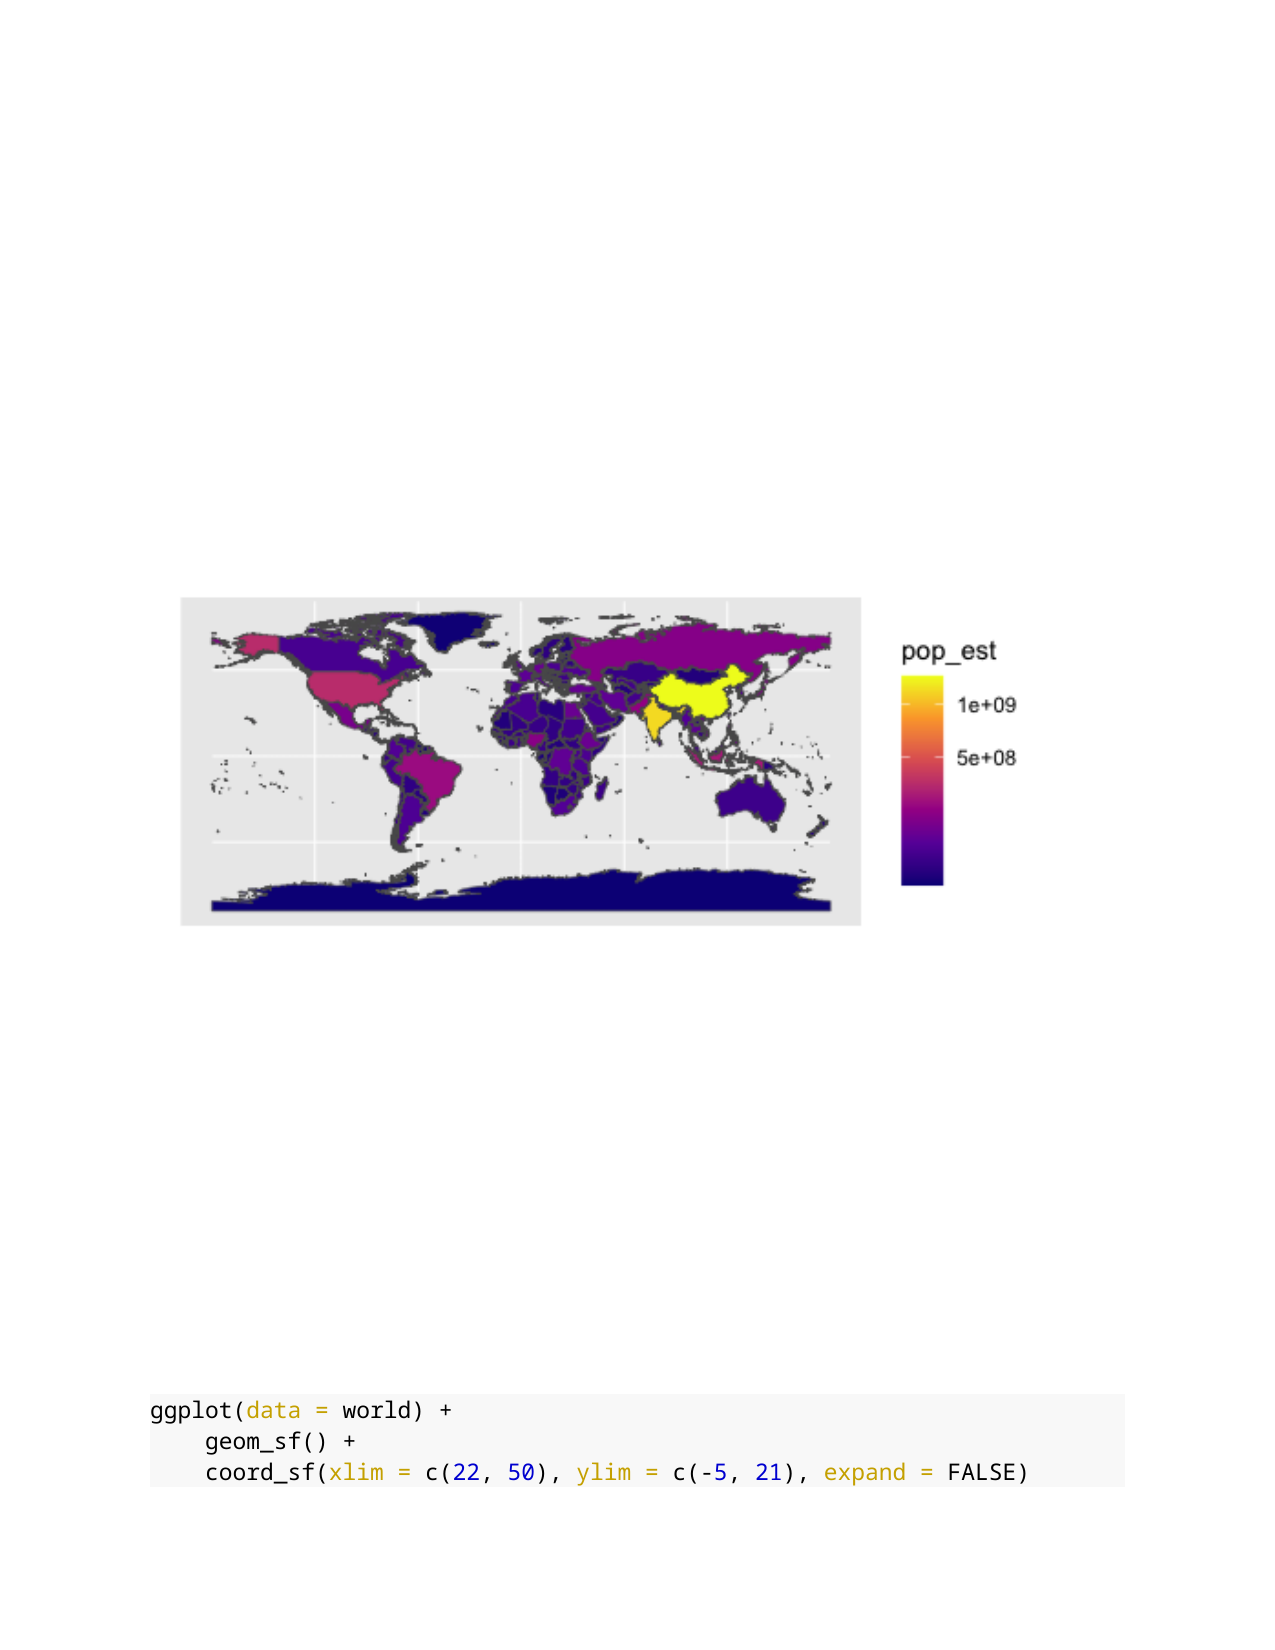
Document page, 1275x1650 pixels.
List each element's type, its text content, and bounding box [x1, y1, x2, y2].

picture [168, 150, 1044, 1375]
text ggplot(data = world) + geom_sf() + coord_sf(xlim = c(22, 50), ylim = c(-5, 21), expand = FALSE) [356, 1394, 1125, 1487]
